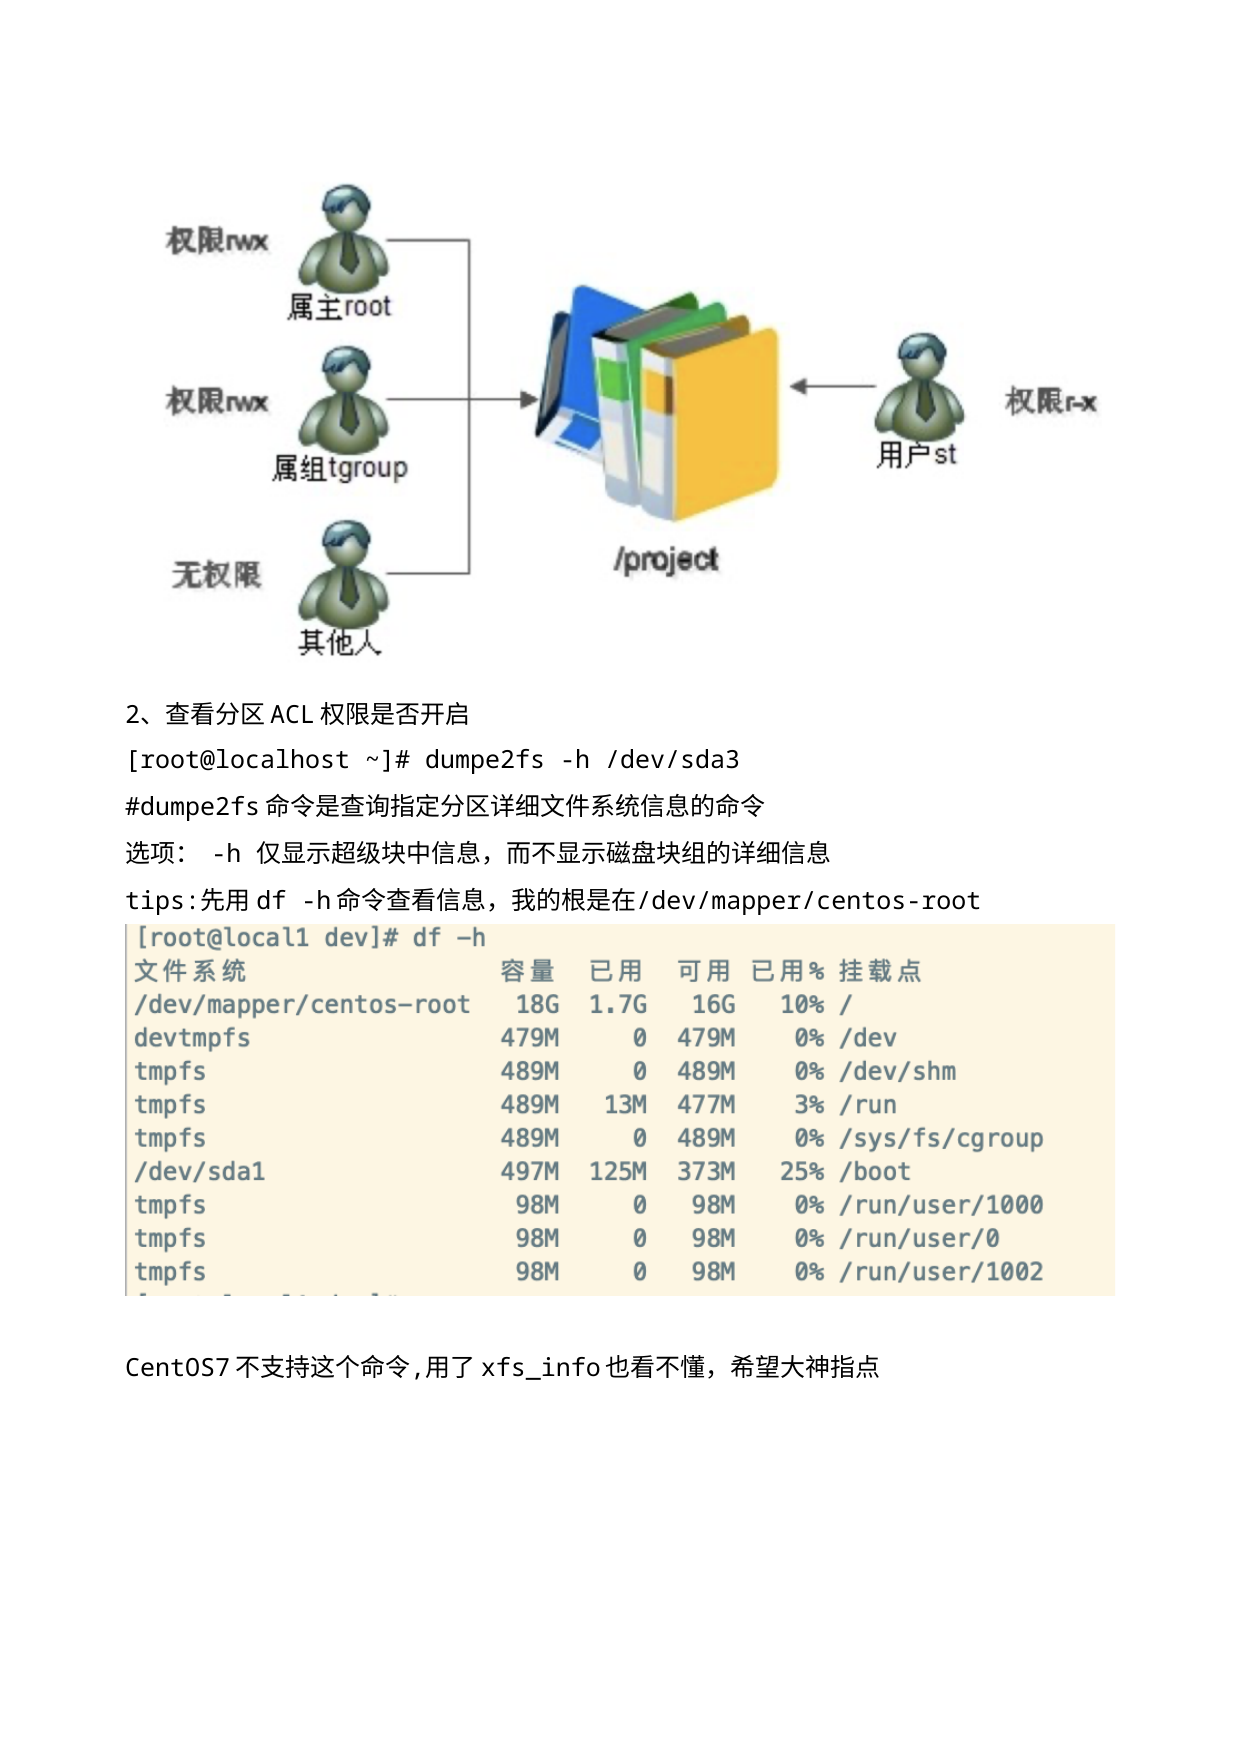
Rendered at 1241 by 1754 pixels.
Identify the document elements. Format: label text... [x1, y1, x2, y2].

text CentOS7不支持这个命令,用了 xfs_info也看不懂，希望大神指点 [125, 1347, 1115, 1384]
text tips:先用 df -h命令查看信息，我的根是在/dev/mapper/centos-root [125, 880, 1115, 924]
picture [125, 162, 1116, 687]
text #dumpe2fs命令是查询指定分区详细文件系统信息的命令 [125, 786, 1115, 822]
text 选项： -h 仅显示超级块中信息，而不显示磁盘块组的详细信息 [125, 833, 1115, 869]
text 2、查看分区ACL权限是否开启 [125, 695, 1115, 731]
text [root@localhost ~]# dumpe2fs -h /dev/sda3 [125, 742, 1115, 776]
picture [125, 924, 1116, 1296]
